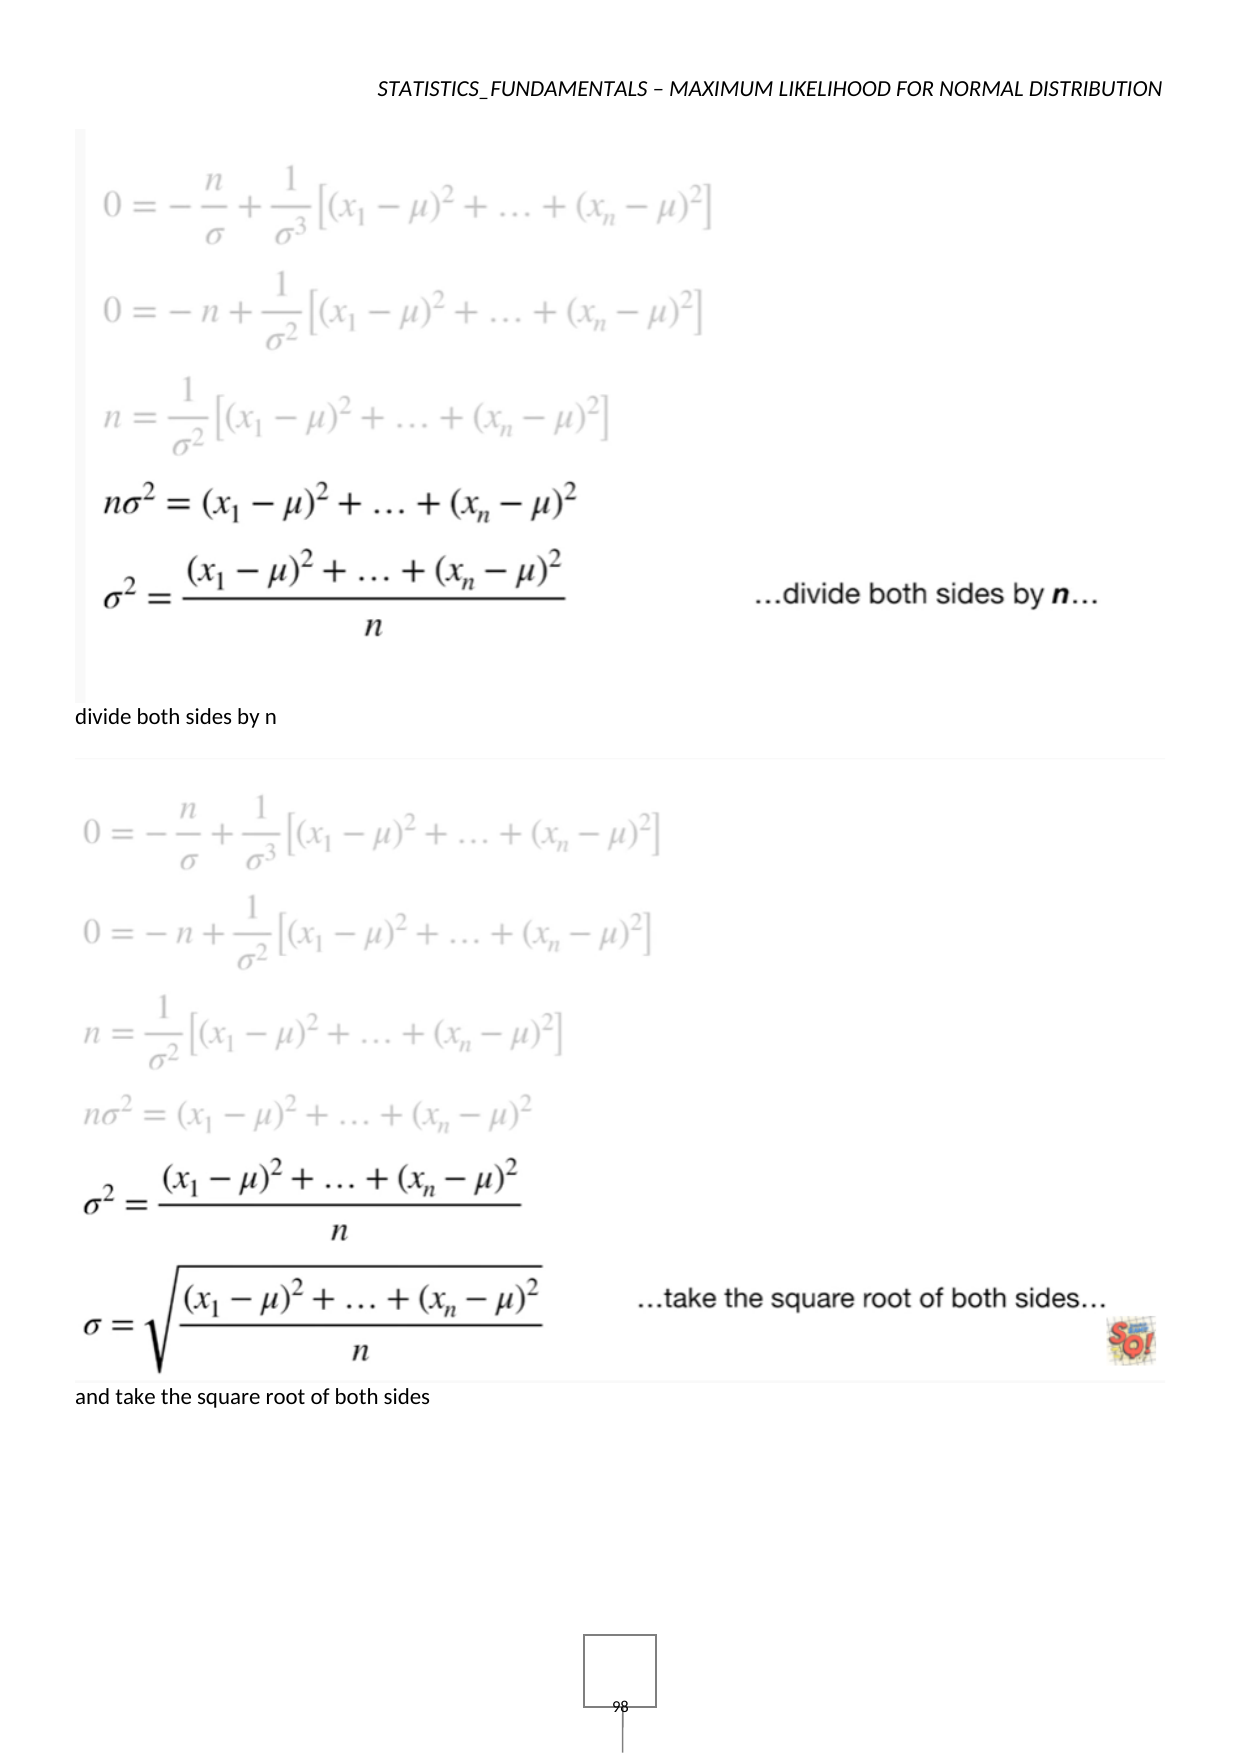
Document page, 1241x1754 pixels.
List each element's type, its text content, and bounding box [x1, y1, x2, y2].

picture [75, 758, 1166, 1383]
picture [75, 129, 1166, 703]
text divide both sides by n [75, 703, 1165, 730]
text and take the square root of both sides [75, 1383, 1165, 1411]
